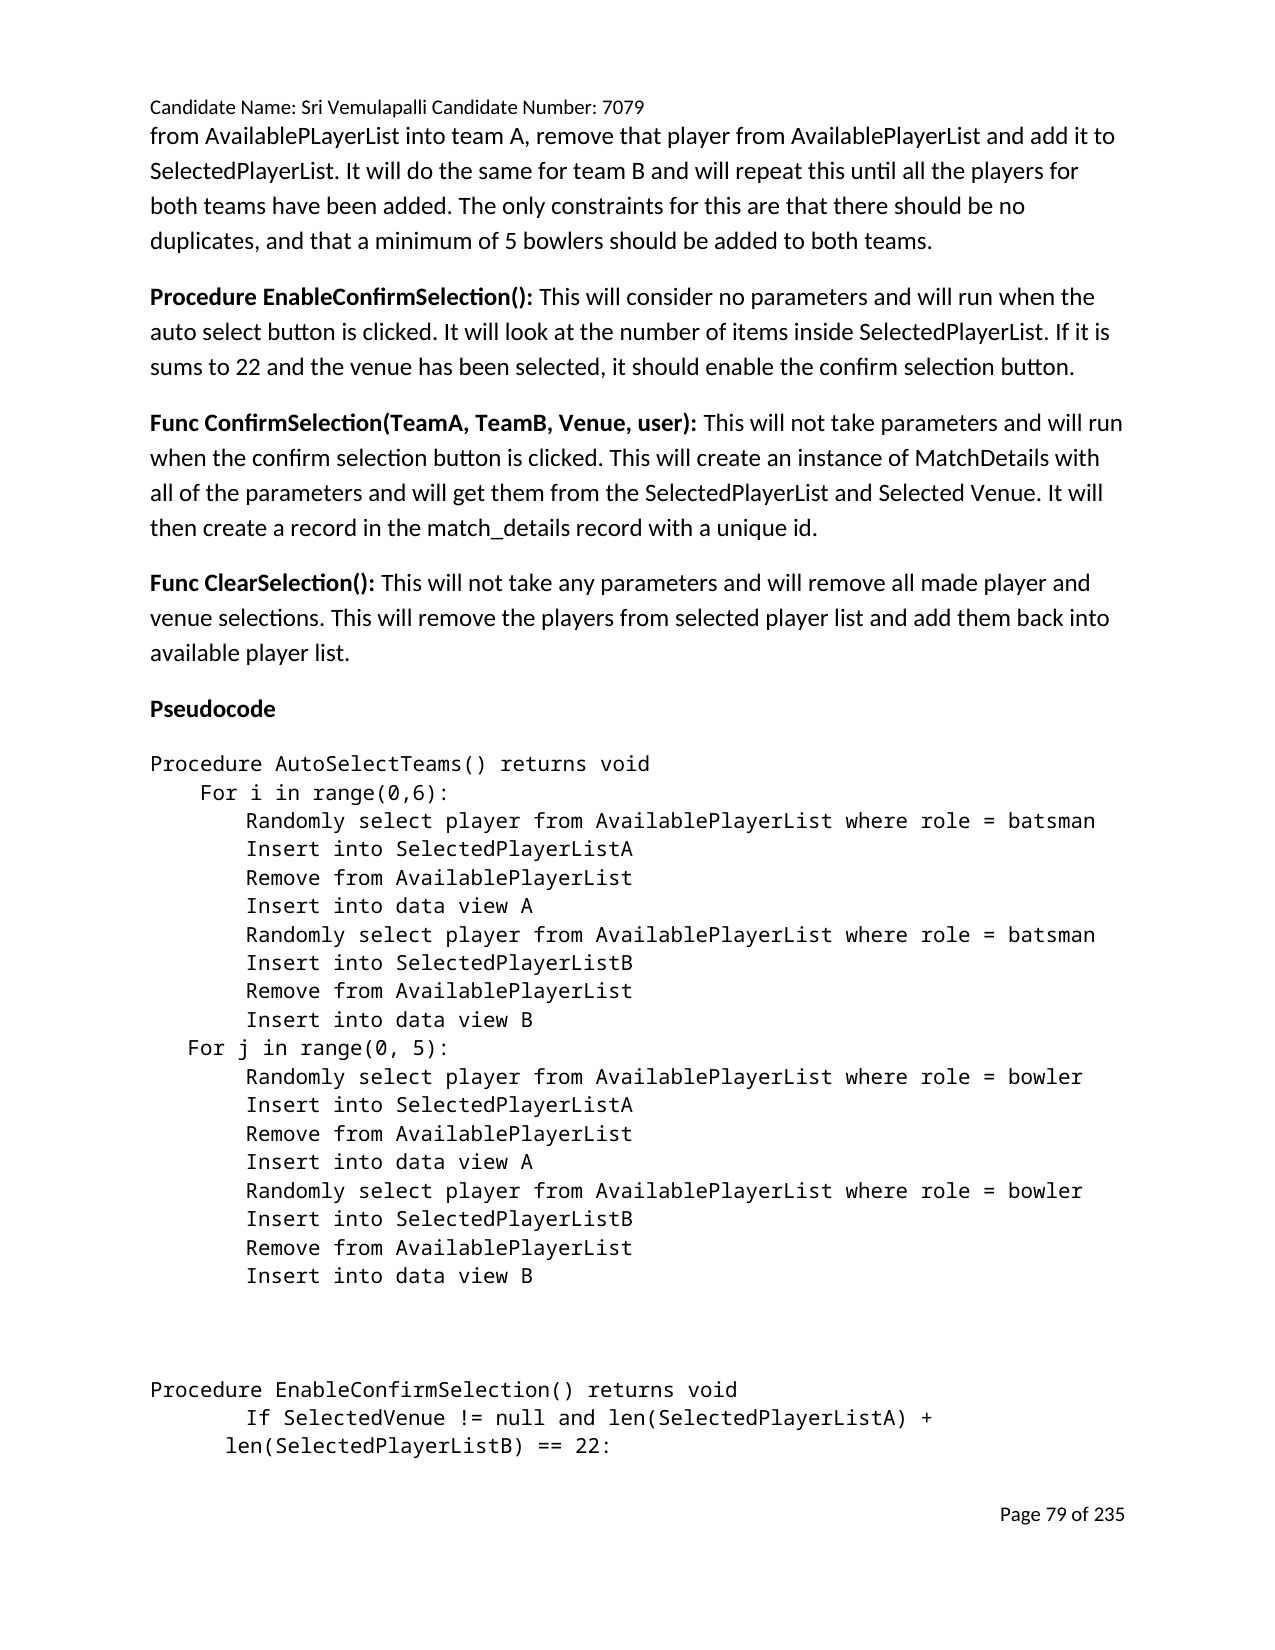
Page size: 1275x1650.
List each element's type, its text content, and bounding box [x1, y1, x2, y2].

text Insert into SelectedPlayerListB [150, 948, 1125, 977]
text Randomly select player from AvailablePlayerList where role = bowler [150, 1176, 1125, 1204]
text Remove from AvailablePlayerList [150, 1119, 1125, 1147]
text Insert into data view B [150, 1005, 1125, 1033]
text Randomly select player from AvailablePlayerList where role = batsman [150, 920, 1125, 948]
text Insert into data view A [150, 1147, 1125, 1176]
text Procedure EnableConfirmSelection(): This will consider no parameters and will run when the auto select button is clicked. It will look at the number of items inside SelectedPlayerList. If it is sums to 22 and the venue has been selected, it should enable the confirm selection button. [150, 281, 1125, 381]
text Insert into data view A [150, 891, 1125, 920]
text Insert into SelectedPlayerListA [150, 1090, 1125, 1119]
text Remove from AvailablePlayerList [150, 863, 1125, 891]
text For j in range(0, 5): [150, 1033, 1125, 1062]
text Randomly select player from AvailablePlayerList where role = batsman [150, 806, 1125, 834]
text Insert into SelectedPlayerListA [150, 834, 1125, 863]
text If SelectedVenue != null and len(SelectedPlayerListA) + len(SelectedPlayerListB) == 22: [225, 1403, 1125, 1460]
text Procedure AutoSelectTeams() returns void [150, 749, 1125, 778]
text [150, 120, 1125, 256]
text Insert into SelectedPlayerListB [150, 1204, 1125, 1233]
text Func ConfirmSelection(TeamA, TeamB, Venue, user): This will not take parameters and will run when the confirm selection button is clicked. This will create an instance of MatchDetails with all of the parameters and will get them from the SelectedPlayerList and Selected Venue. It will then create a record in the match_details record with a unique id. [150, 407, 1125, 542]
text Func ClearSelection(): This will not take any parameters and will remove all made player and venue selections. This will remove the players from selected player list and add them back into available player list. [150, 567, 1125, 668]
text Procedure EnableConfirmSelection() returns void [150, 1375, 1125, 1403]
text Remove from AvailablePlayerList [150, 1233, 1125, 1261]
text Randomly select player from AvailablePlayerList where role = bowler [150, 1062, 1125, 1090]
text Pseudocode [150, 693, 1125, 724]
text Remove from AvailablePlayerList [150, 977, 1125, 1005]
text For i in range(0,6): [150, 778, 1125, 806]
text Insert into data view B [150, 1261, 1125, 1289]
